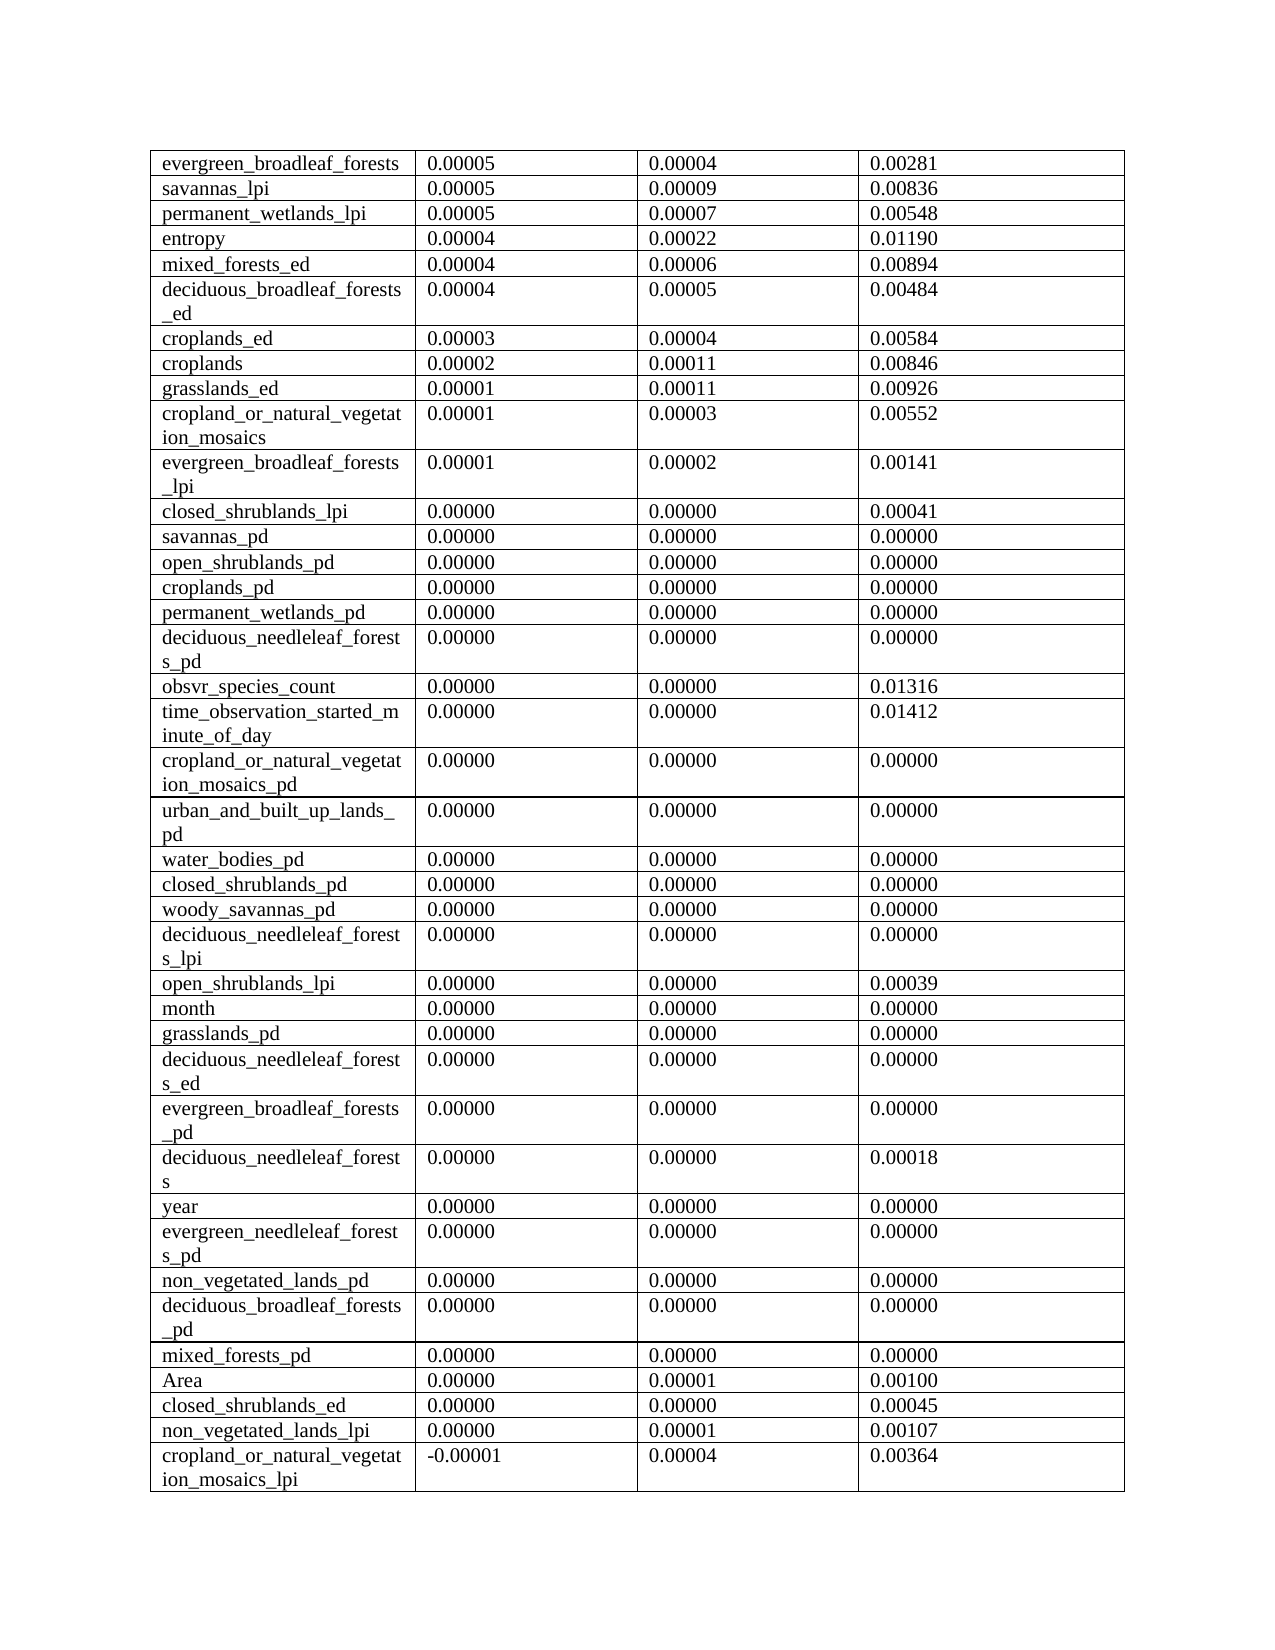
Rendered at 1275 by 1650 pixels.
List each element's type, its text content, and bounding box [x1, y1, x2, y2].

table_cell 0.00000 [638, 1194, 858, 1218]
table_cell savannas_pd [151, 525, 415, 548]
table_cell 0.00000 [638, 798, 858, 846]
table_cell 0.00000 [859, 1021, 1124, 1045]
table_cell 0.00000 [416, 600, 637, 624]
table_cell evergreen_broadleaf_forests_pd [151, 1096, 415, 1144]
table_cell 0.00000 [638, 1393, 858, 1417]
table_cell 0.00000 [416, 1343, 637, 1367]
table_cell 0.00007 [638, 201, 858, 225]
table_cell 0.00000 [416, 625, 637, 673]
table_cell 0.00000 [859, 575, 1124, 599]
table_cell 0.00004 [416, 277, 637, 325]
table_cell 0.00002 [416, 351, 637, 375]
table_cell cropland_or_natural_vegetation_mosaics_pd [151, 748, 415, 796]
table_cell 0.00000 [416, 674, 637, 698]
table_cell non_vegetated_lands_pd [151, 1268, 415, 1292]
table_cell 0.00000 [638, 600, 858, 624]
table_cell 0.00000 [859, 1194, 1124, 1218]
table_cell 0.00000 [416, 1219, 637, 1267]
table_cell 0.00000 [416, 748, 637, 796]
table_cell evergreen_broadleaf_forests_lpi [151, 450, 415, 498]
table_cell 0.00000 [416, 798, 637, 846]
table_cell open_shrublands_lpi [151, 971, 415, 995]
table_cell 0.00000 [638, 847, 858, 871]
table_cell 0.00281 [859, 151, 1124, 175]
table_cell croplands [151, 351, 415, 375]
table_cell 0.00001 [638, 1368, 858, 1392]
table_cell 0.00041 [859, 499, 1124, 523]
table_cell closed_shrublands_ed [151, 1393, 415, 1417]
table_cell 0.00000 [638, 525, 858, 548]
table_cell 0.00000 [416, 1096, 637, 1144]
table_cell 0.00000 [416, 1046, 637, 1094]
table_cell 0.00364 [859, 1443, 1124, 1491]
table_cell 0.00000 [859, 996, 1124, 1020]
table_cell closed_shrublands_lpi [151, 499, 415, 523]
table_cell 0.00000 [638, 1021, 858, 1045]
table_cell 0.00000 [638, 748, 858, 796]
table_cell 0.00011 [638, 351, 858, 375]
table_cell 0.00000 [416, 922, 637, 970]
table_cell urban_and_built_up_lands_pd [151, 798, 415, 846]
table_cell 0.00000 [859, 748, 1124, 796]
table_cell 0.00000 [638, 872, 858, 896]
table_cell open_shrublands_pd [151, 550, 415, 574]
table_cell 0.00000 [638, 1145, 858, 1193]
table_cell 0.00000 [638, 575, 858, 599]
table_cell 0.00000 [859, 872, 1124, 896]
table_cell 0.00000 [416, 1021, 637, 1045]
table_cell deciduous_needleleaf_forests_lpi [151, 922, 415, 970]
table_cell cropland_or_natural_vegetation_mosaics [151, 401, 415, 449]
table_cell -0.00001 [416, 1443, 637, 1491]
table_cell 0.00011 [638, 376, 858, 400]
table_cell 0.00004 [416, 251, 637, 276]
table_cell 0.00005 [416, 201, 637, 225]
table_cell 0.00000 [638, 922, 858, 970]
table_cell 0.00000 [416, 1393, 637, 1417]
table_cell 0.00039 [859, 971, 1124, 995]
table_cell 0.00000 [859, 1293, 1124, 1341]
table_cell 0.00000 [859, 1046, 1124, 1094]
table_cell 0.00006 [638, 251, 858, 276]
table_cell cropland_or_natural_vegetation_mosaics_lpi [151, 1443, 415, 1491]
table_cell 0.00000 [859, 600, 1124, 624]
table_cell 0.00000 [416, 575, 637, 599]
table_cell closed_shrublands_pd [151, 872, 415, 896]
table_cell 0.00926 [859, 376, 1124, 400]
table_cell 0.01412 [859, 699, 1124, 747]
table_cell 0.00000 [416, 1293, 637, 1341]
table_cell 0.00001 [638, 1418, 858, 1442]
table_cell 0.00000 [859, 625, 1124, 673]
table_cell 0.00000 [859, 798, 1124, 846]
table_cell 0.00894 [859, 251, 1124, 276]
table_cell 0.00045 [859, 1393, 1124, 1417]
table_cell year [151, 1194, 415, 1218]
table_cell time_observation_started_minute_of_day [151, 699, 415, 747]
table_cell 0.00000 [416, 897, 637, 921]
table_cell 0.00000 [638, 699, 858, 747]
table_cell 0.00484 [859, 277, 1124, 325]
table_cell mixed_forests_ed [151, 251, 415, 276]
table_cell 0.00000 [638, 1046, 858, 1094]
table_cell 0.00000 [638, 1343, 858, 1367]
table_cell savannas_lpi [151, 176, 415, 200]
table_cell deciduous_broadleaf_forests_pd [151, 1293, 415, 1341]
table_cell 0.00000 [638, 1096, 858, 1144]
table_cell 0.00000 [638, 996, 858, 1020]
table_cell 0.00000 [416, 550, 637, 574]
table_cell 0.00000 [859, 1343, 1124, 1367]
table_cell 0.00001 [416, 376, 637, 400]
table_cell non_vegetated_lands_lpi [151, 1418, 415, 1442]
table_cell 0.00000 [416, 699, 637, 747]
table_cell 0.00000 [638, 1268, 858, 1292]
table_cell 0.00000 [638, 971, 858, 995]
table_cell croplands_pd [151, 575, 415, 599]
table_cell grasslands_pd [151, 1021, 415, 1045]
table_cell 0.00141 [859, 450, 1124, 498]
table_cell 0.00552 [859, 401, 1124, 449]
table_cell 0.00000 [416, 996, 637, 1020]
table_cell 0.00000 [859, 847, 1124, 871]
table_cell 0.00000 [859, 922, 1124, 970]
table_cell 0.00107 [859, 1418, 1124, 1442]
table_cell 0.00000 [859, 525, 1124, 548]
table_cell evergreen_needleleaf_forests_pd [151, 1219, 415, 1267]
table_cell 0.00000 [859, 1096, 1124, 1144]
table_cell 0.00000 [416, 1368, 637, 1392]
table_cell 0.01190 [859, 226, 1124, 250]
table_cell 0.00000 [638, 674, 858, 698]
table_cell 0.00002 [638, 450, 858, 498]
table_cell 0.00005 [416, 176, 637, 200]
table_cell 0.01316 [859, 674, 1124, 698]
table_cell 0.00000 [416, 525, 637, 548]
table_cell 0.00018 [859, 1145, 1124, 1193]
table_cell 0.00004 [638, 151, 858, 175]
table_cell mixed_forests_pd [151, 1343, 415, 1367]
table_cell 0.00022 [638, 226, 858, 250]
table_cell grasslands_ed [151, 376, 415, 400]
table_cell month [151, 996, 415, 1020]
table_cell deciduous_broadleaf_forests_ed [151, 277, 415, 325]
table_cell 0.00548 [859, 201, 1124, 225]
table_cell deciduous_needleleaf_forests_ed [151, 1046, 415, 1094]
table_cell 0.00000 [416, 499, 637, 523]
table_cell permanent_wetlands_pd [151, 600, 415, 624]
table_cell evergreen_broadleaf_forests [151, 151, 415, 175]
table_cell 0.00004 [638, 326, 858, 350]
table_cell 0.00000 [638, 1219, 858, 1267]
table_cell 0.00004 [638, 1443, 858, 1491]
table_cell 0.00846 [859, 351, 1124, 375]
table_cell permanent_wetlands_lpi [151, 201, 415, 225]
table_cell water_bodies_pd [151, 847, 415, 871]
table_cell 0.00000 [416, 847, 637, 871]
table_cell 0.00000 [638, 1293, 858, 1341]
table_cell 0.00000 [638, 499, 858, 523]
table_cell 0.00001 [416, 450, 637, 498]
table_cell 0.00000 [859, 1268, 1124, 1292]
table_cell 0.00009 [638, 176, 858, 200]
table_cell 0.00000 [638, 897, 858, 921]
table_cell croplands_ed [151, 326, 415, 350]
table_cell 0.00005 [416, 151, 637, 175]
table_cell deciduous_needleleaf_forests [151, 1145, 415, 1193]
table_cell 0.00000 [416, 1268, 637, 1292]
table_cell deciduous_needleleaf_forests_pd [151, 625, 415, 673]
table_cell 0.00100 [859, 1368, 1124, 1392]
table_cell Area [151, 1368, 415, 1392]
table_cell 0.00005 [638, 277, 858, 325]
table_cell woody_savannas_pd [151, 897, 415, 921]
table_cell 0.00000 [416, 971, 637, 995]
table_cell obsvr_species_count [151, 674, 415, 698]
table_cell 0.00000 [638, 550, 858, 574]
table_cell 0.00003 [416, 326, 637, 350]
table_cell 0.00000 [416, 1418, 637, 1442]
table_cell 0.00003 [638, 401, 858, 449]
table_cell 0.00000 [416, 872, 637, 896]
table_cell 0.00004 [416, 226, 637, 250]
table_cell 0.00836 [859, 176, 1124, 200]
table_cell 0.00000 [859, 1219, 1124, 1267]
table_cell 0.00000 [859, 897, 1124, 921]
table_cell 0.00584 [859, 326, 1124, 350]
table_cell 0.00000 [416, 1194, 637, 1218]
table_cell 0.00001 [416, 401, 637, 449]
table_cell entropy [151, 226, 415, 250]
table_cell 0.00000 [638, 625, 858, 673]
table_cell 0.00000 [416, 1145, 637, 1193]
table_cell 0.00000 [859, 550, 1124, 574]
